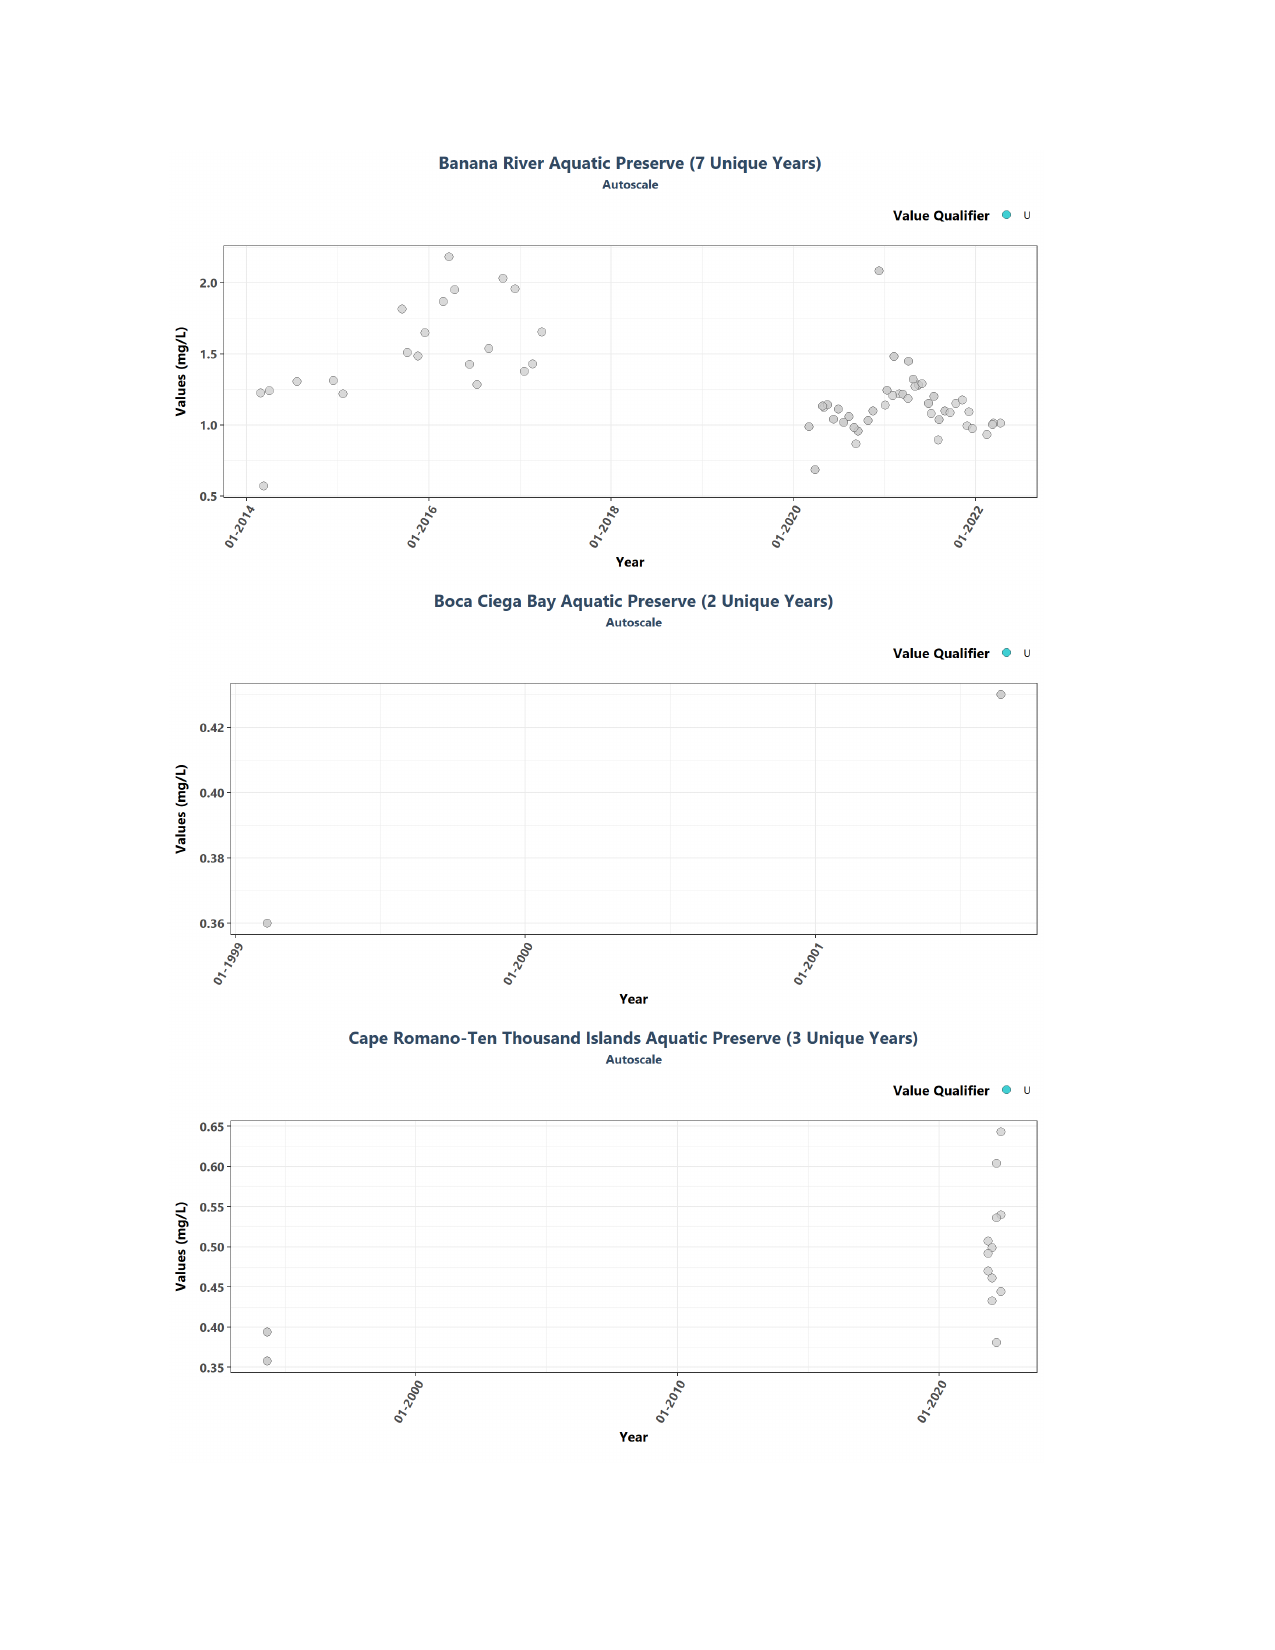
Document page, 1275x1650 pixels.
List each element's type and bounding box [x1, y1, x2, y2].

picture [168, 150, 1044, 1463]
